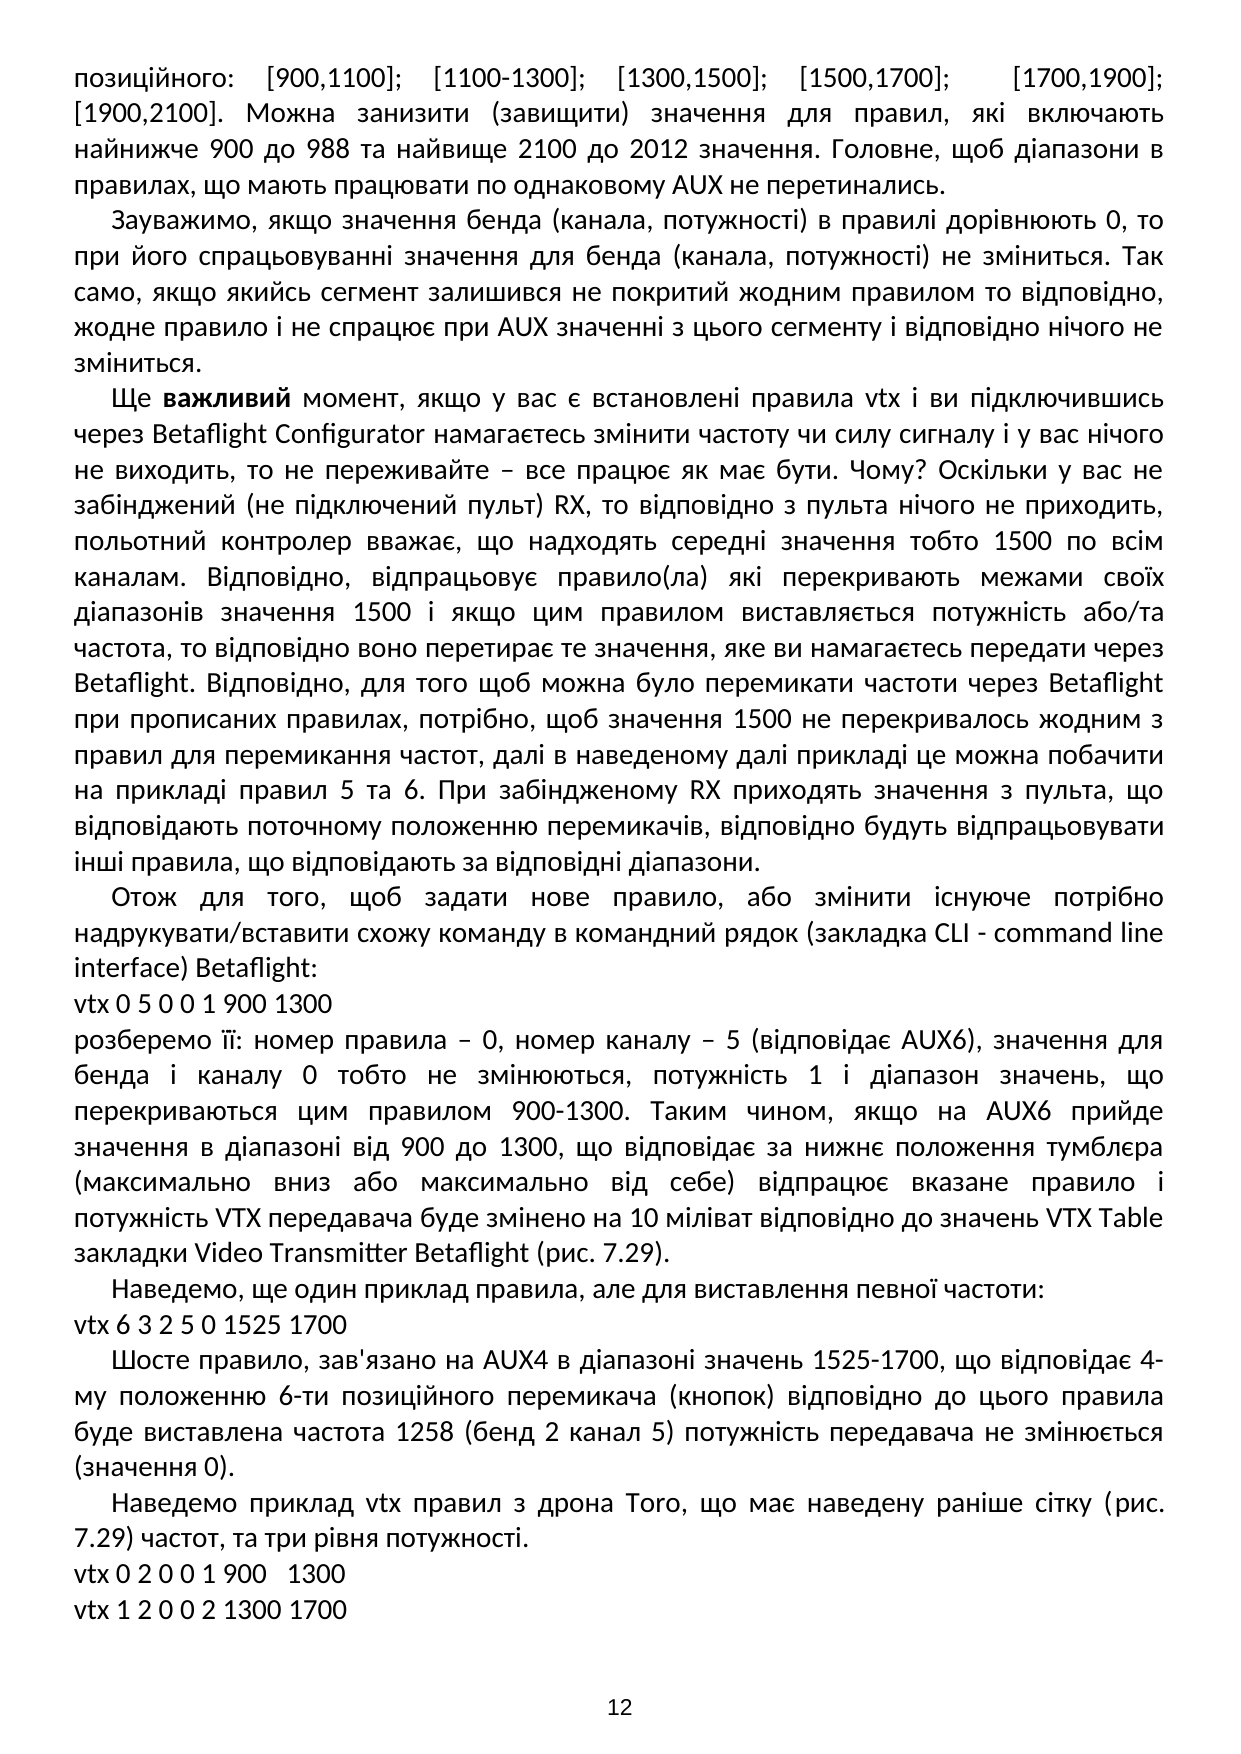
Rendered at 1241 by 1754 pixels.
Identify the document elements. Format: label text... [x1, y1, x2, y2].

text Ще важливий момент, якщо у вас є встановлені правила vtx і ви підключившись через Betaflight Configurator намагаєтесь змінити частоту чи силу сигналу і у вас нічого не виходить, то не переживайте – все працює як має бути. Чому? Оскільки у вас не забінджений (не підключений пульт) RX, то відповідно з пульта нічого не приходить, польотний контролер вважає, що надходять середні значення тобто 1500 по всім каналам. Відповідно, відпрацьовує правило(ла) які перекривають межами своїх діапазонів значення 1500 і якщо цим правилом виставляється потужність або/та частота, то відповідно воно перетирає те значення, яке ви намагаєтесь передати через Betaflight. Відповідно, для того щоб можна було перемикати частоти через Betaflight при прописаних правилах, потрібно, щоб значення 1500 не перекривалось жодним з правил для перемикання частот, далі в наведеному далі прикладі це можна побачити на прикладі правил 5 та 6. При забіндженому RX приходять значення з пульта, що відповідають поточному положенню перемикачів, відповідно будуть відпрацьовувати інші правила, що відповідають за відповідні діапазони. [74, 379, 1165, 878]
text vtx 6 3 2 5 0 1525 1700 [74, 1306, 1165, 1341]
text Отож для того, щоб задати нове правило, або змінити існуюче потрібно надрукувати/вставити схожу команду в командний рядок (закладка CLI - command line interface) Betaflight: [74, 878, 1165, 985]
text Наведемо, ще один приклад правила, але для виставлення певної частоти: [74, 1270, 1165, 1306]
text vtx 0 2 0 0 1 900 1300 [74, 1555, 1165, 1591]
text Зауважимо, якщо значення бенда (канала, потужності) в правилі дорівнюють 0, то при його спрацьовуванні значення для бенда (канала, потужності) не зміниться. Так само, якщо якийсь сегмент залишився не покритий жодним правилом то відповідно, жодне правило і не спрацює при AUX значенні з цього сегменту і відповідно нічого не зміниться. [74, 201, 1165, 379]
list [74, 59, 1165, 201]
text vtx 0 5 0 0 1 900 1300 [74, 985, 1165, 1021]
text Наведемо приклад vtx правил з дрона Toro, що має наведену раніше сітку (рис. 7.1) частот, та три рівня потужності. [74, 1484, 1165, 1555]
text vtx 1 2 0 0 2 1300 1700 [74, 1591, 1165, 1626]
text розберемо її: номер правила – 0, номер каналу – 5 (відповідає AUX6), значення для бенда і каналу 0 тобто не змінюються, потужність 1 і діапазон значень, що перекриваються цим правилом 900-1300. Таким чином, якщо на AUX6 прийде значення в діапазоні від 900 до 1300, що відповідає за нижнє положення тумблєра (максимально вниз або максимально від себе) відпрацює вказане правило і потужність VTX передавача буде змінено на 10 міліват відповідно до значень VTX Table закладки Video Transmitter Betaflight (рис. 7.1). [74, 1021, 1165, 1270]
text Шосте правило, зав'язано на AUX4 в діапазоні значень 1525-1700, що відповідає 4-му положенню 6-ти позиційного перемикача (кнопок) відповідно до цього правила буде виставлена частота 1258 (бенд 2 канал 5) потужність передавача не змінюється (значення 0). [74, 1341, 1165, 1484]
